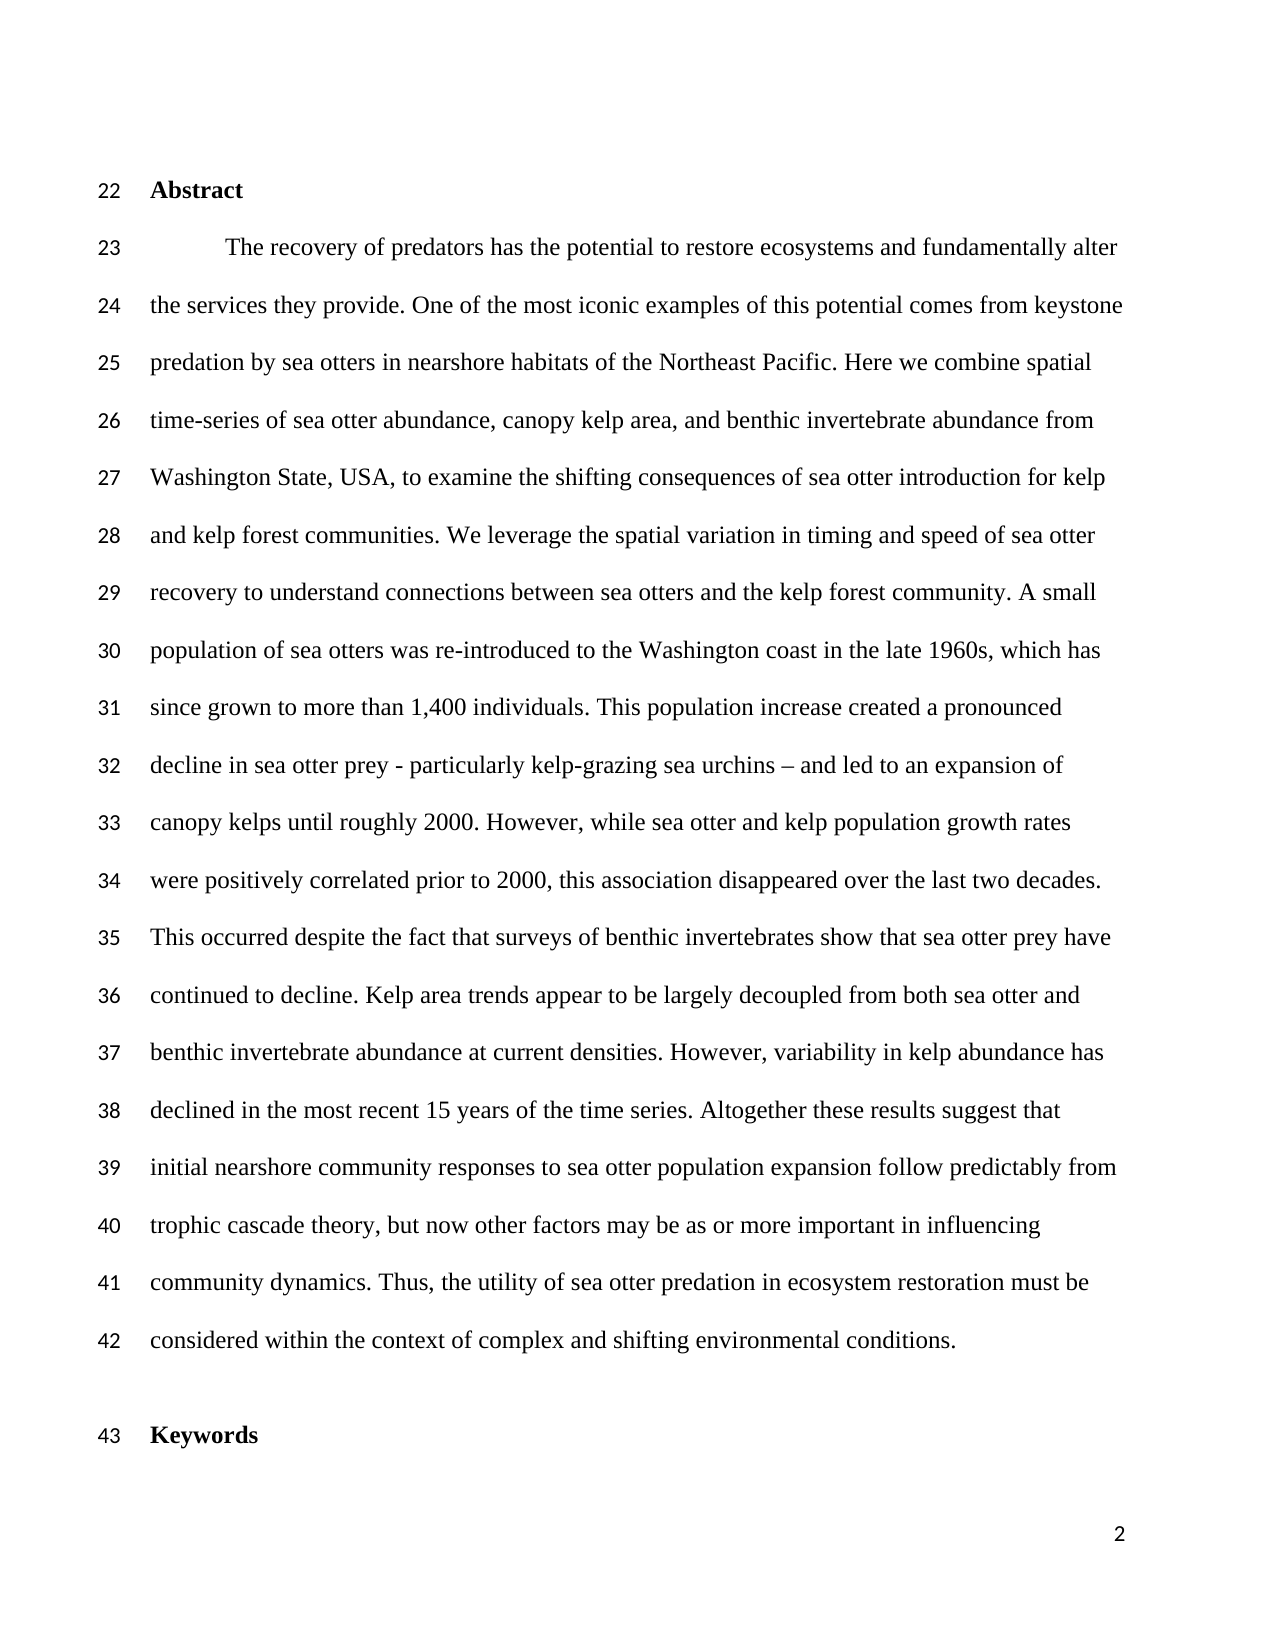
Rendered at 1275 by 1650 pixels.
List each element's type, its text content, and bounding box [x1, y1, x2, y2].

text Keywords [150, 1420, 1125, 1449]
text Abstract [150, 175, 1125, 204]
text The recovery of predators has the potential to restore ecosystems and fundamentally alter the services they provide. One of the most iconic examples of this potential comes from keystone predation by sea otters in nearshore habitats of the Northeast Pacific. Here we combine spatial time-series of sea otter abundance, canopy kelp area, and benthic invertebrate abundance from Washington State, USA, to examine the shifting consequences of sea otter introduction for kelp and kelp forest communities. We leverage the spatial variation in timing and speed of sea otter recovery to understand connections between sea otters and the kelp forest community. A small population of sea otters was re-introduced to the Washington coast in the late 1960s, which has since grown to more than 1,400 individuals. This population increase created a pronounced decline in sea otter prey - particularly kelp-grazing sea urchins – and led to an expansion of canopy kelps until roughly 2000. However, while sea otter and kelp population growth rates were positively correlated prior to 2000, this association disappeared over the last two decades. This occurred despite the fact that surveys of benthic invertebrates show that sea otter prey have continued to decline. Kelp area trends appear to be largely decoupled from both sea otter and benthic invertebrate abundance at current densities. However, variability in kelp abundance has declined in the most recent 15 years of the time series. Altogether these results suggest that initial nearshore community responses to sea otter population expansion follow predictably from trophic cascade theory, but now other factors may be as or more important in influencing community dynamics. Thus, the utility of sea otter predation in ecosystem restoration must be considered within the context of complex and shifting environmental conditions. [150, 232, 1125, 1354]
